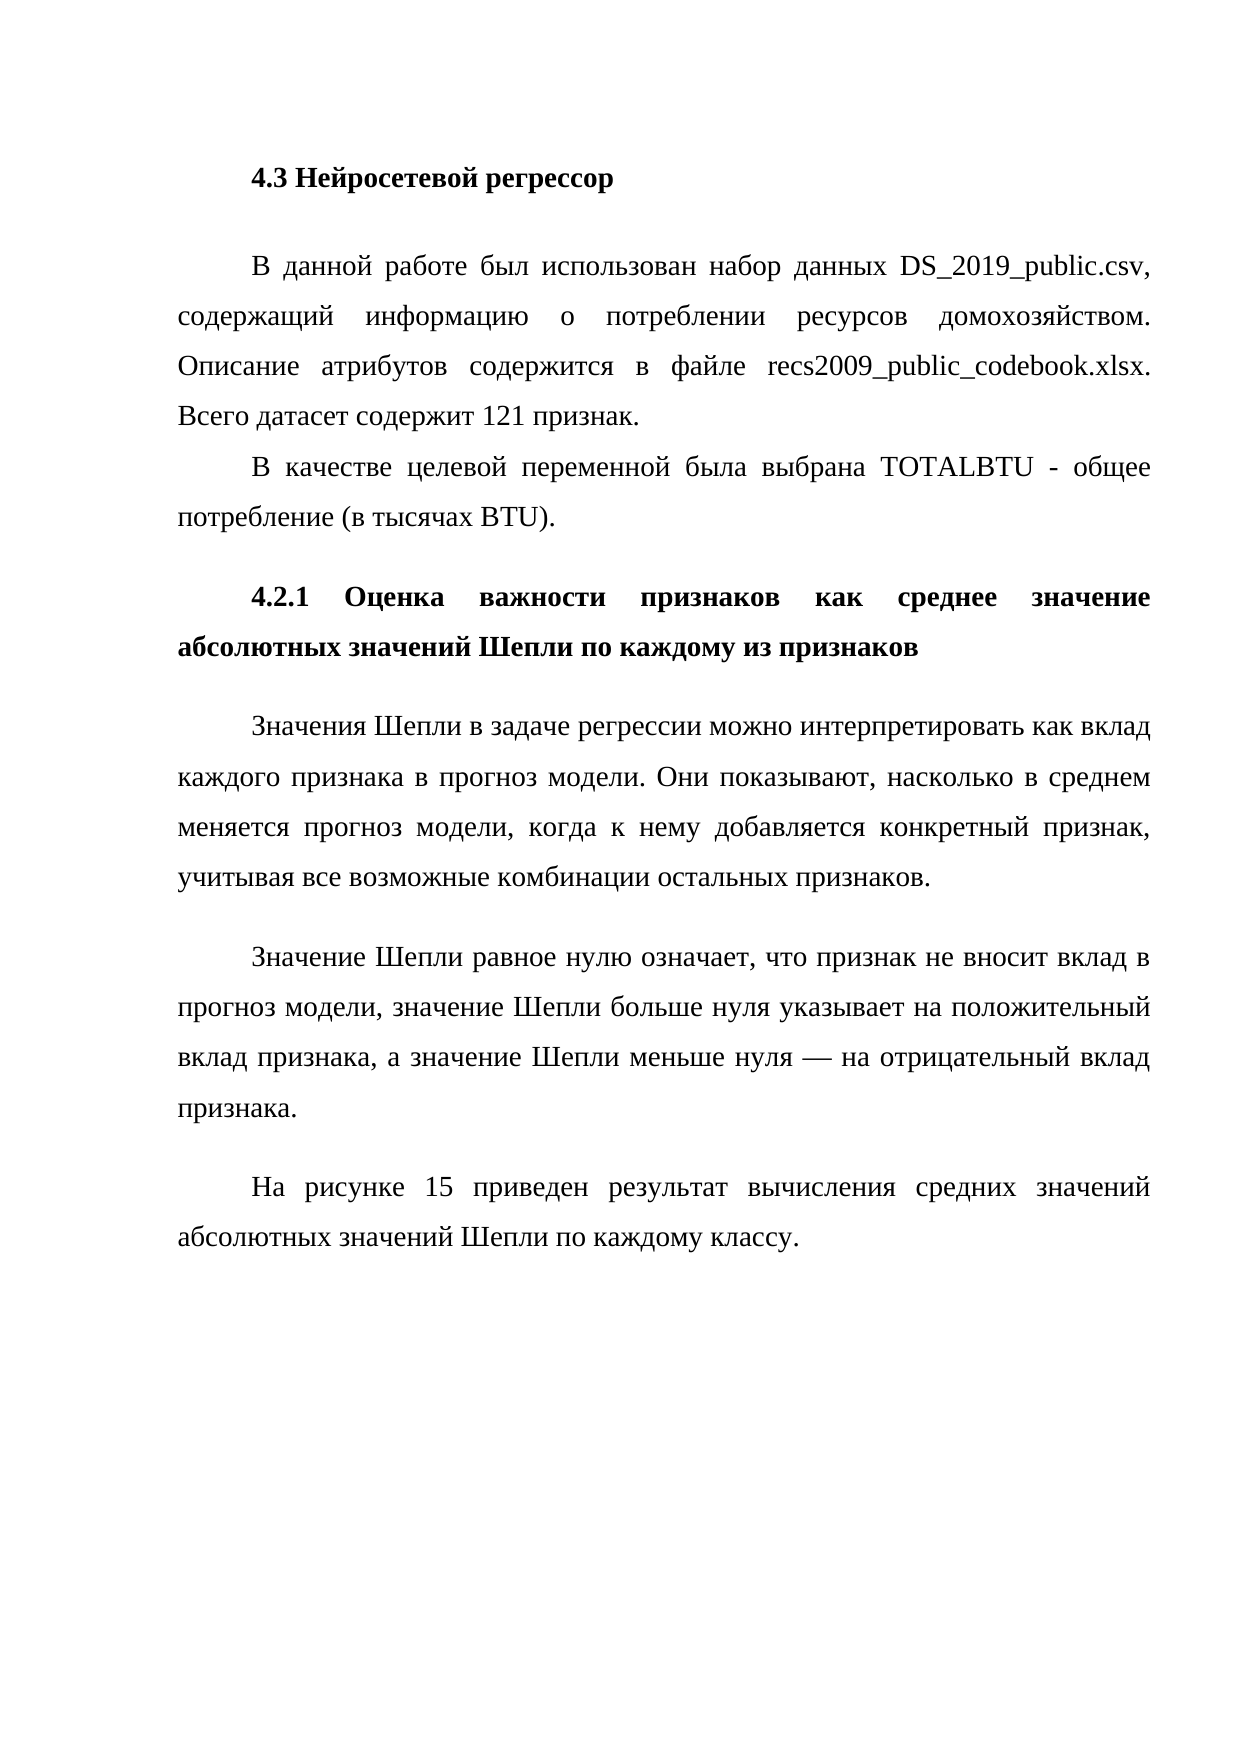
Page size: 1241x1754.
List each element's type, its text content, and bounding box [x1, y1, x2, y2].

text Значения Шепли в задаче регрессии можно интерпретировать как вклад каждого признака в прогноз модели. Они показывают, насколько в среднем меняется прогноз модели, когда к нему добавляется конкретный признак, учитывая все возможные комбинации остальных признаков. [177, 708, 1152, 893]
text Значение Шепли равное нулю означает, что признак не вносит вклад в прогноз модели, значение Шепли больше нуля указывает на положительный вклад признака, а значение Шепли меньше нуля — на отрицательный вклад признака. [177, 939, 1152, 1123]
text На рисунке 15 приведен результат вычисления средних значений абсолютных значений Шепли по каждому классу. [177, 1169, 1152, 1253]
text 4.2.1 Оценка важности признаков как среднее значение абсолютных значений Шепли по каждому из признаков [177, 579, 1152, 662]
text В качестве целевой переменной была выбрана TOTALBTU - общее потребление (в тысячах BTU). [177, 449, 1152, 533]
text В данной работе был использован набор данных DS_2019_public.csv, содержащий информацию о потреблении ресурсов домохозяйством. Описание атрибутов содержится в файле recs2009_public_codebook.xlsx. Всего датасет содержит 121 признак. [177, 248, 1152, 432]
text 4.3 Нейросетевой регрессор [177, 160, 1152, 193]
